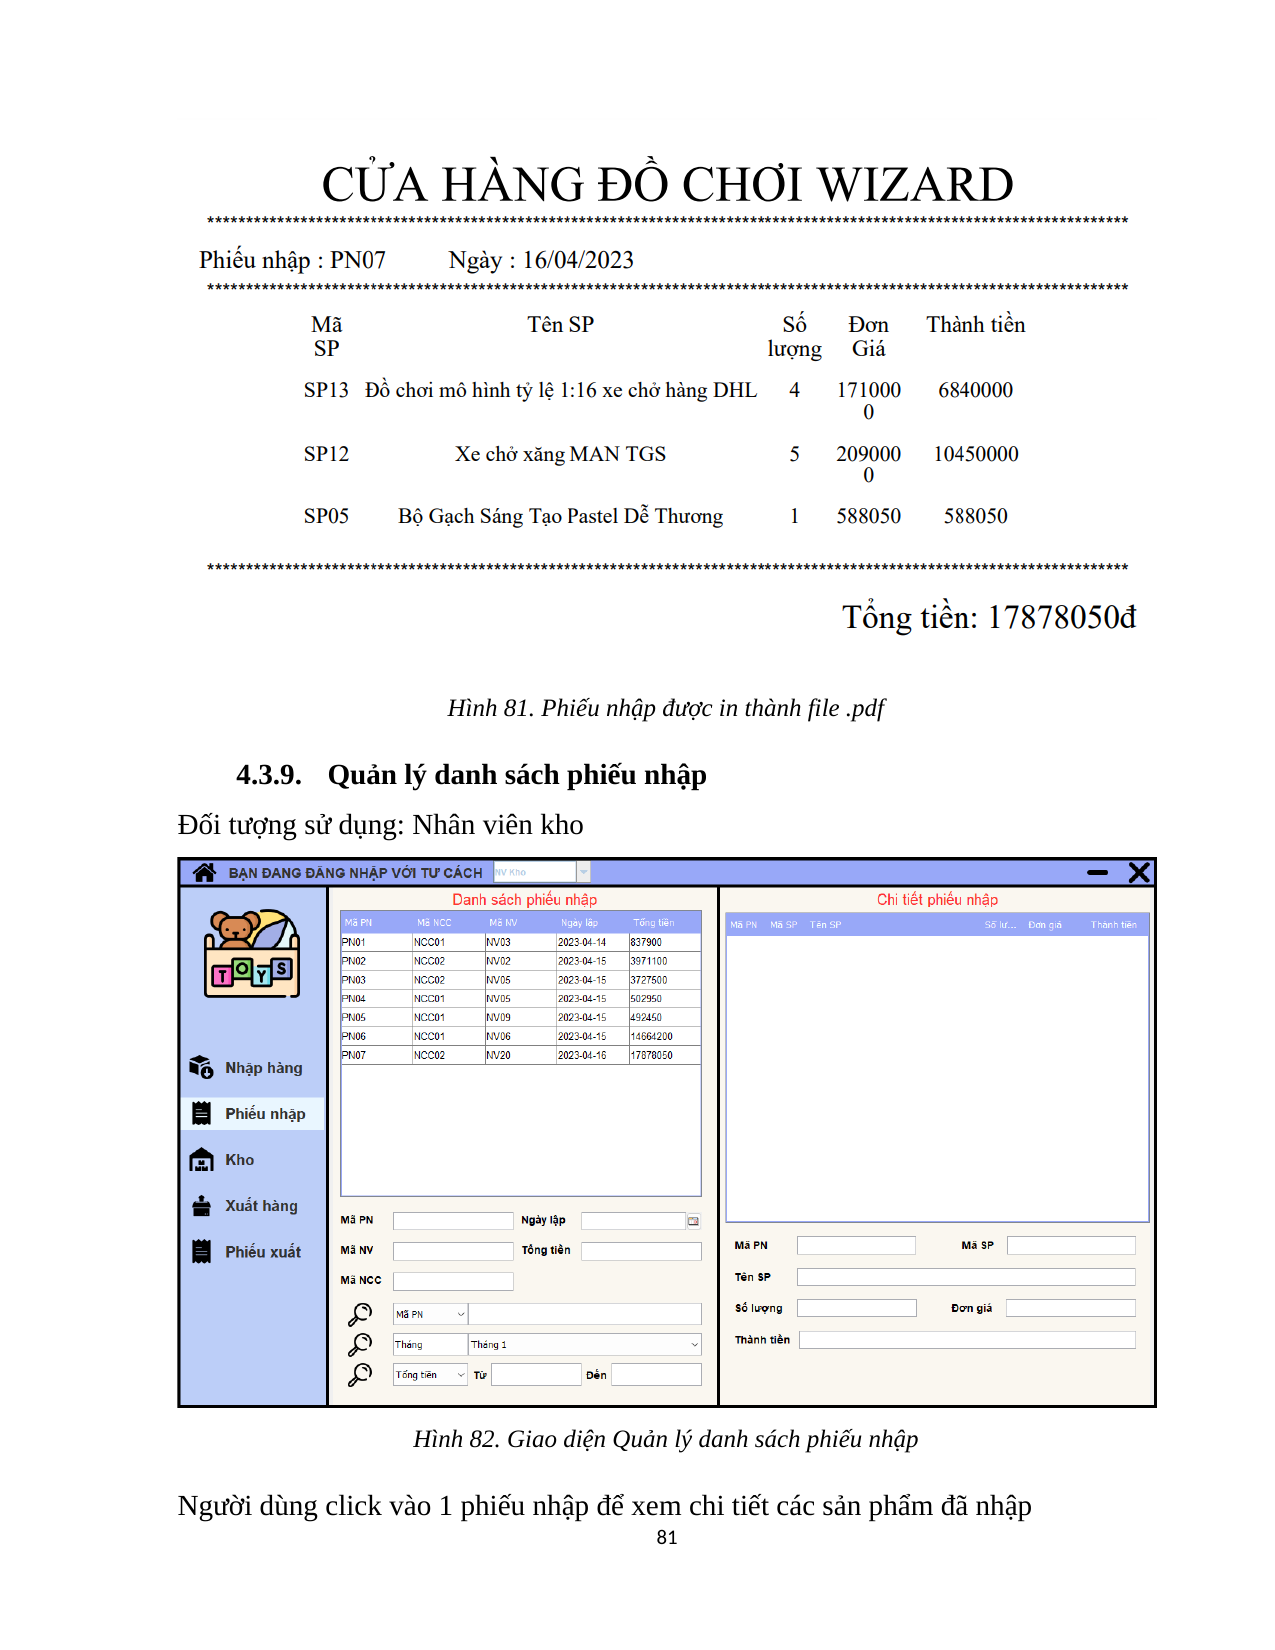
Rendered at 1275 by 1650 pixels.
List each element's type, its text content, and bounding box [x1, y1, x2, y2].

list Quản lý danh sách phiếu nhập [236, 757, 1157, 790]
picture [177, 857, 1157, 1408]
picture [177, 118, 1157, 676]
text Đối tượng sử dụng: Nhân viên kho [177, 807, 1157, 841]
text Người dùng click vào 1 phiếu nhập để xem chi tiết các sản phẩm đã nhập [177, 1488, 1157, 1522]
